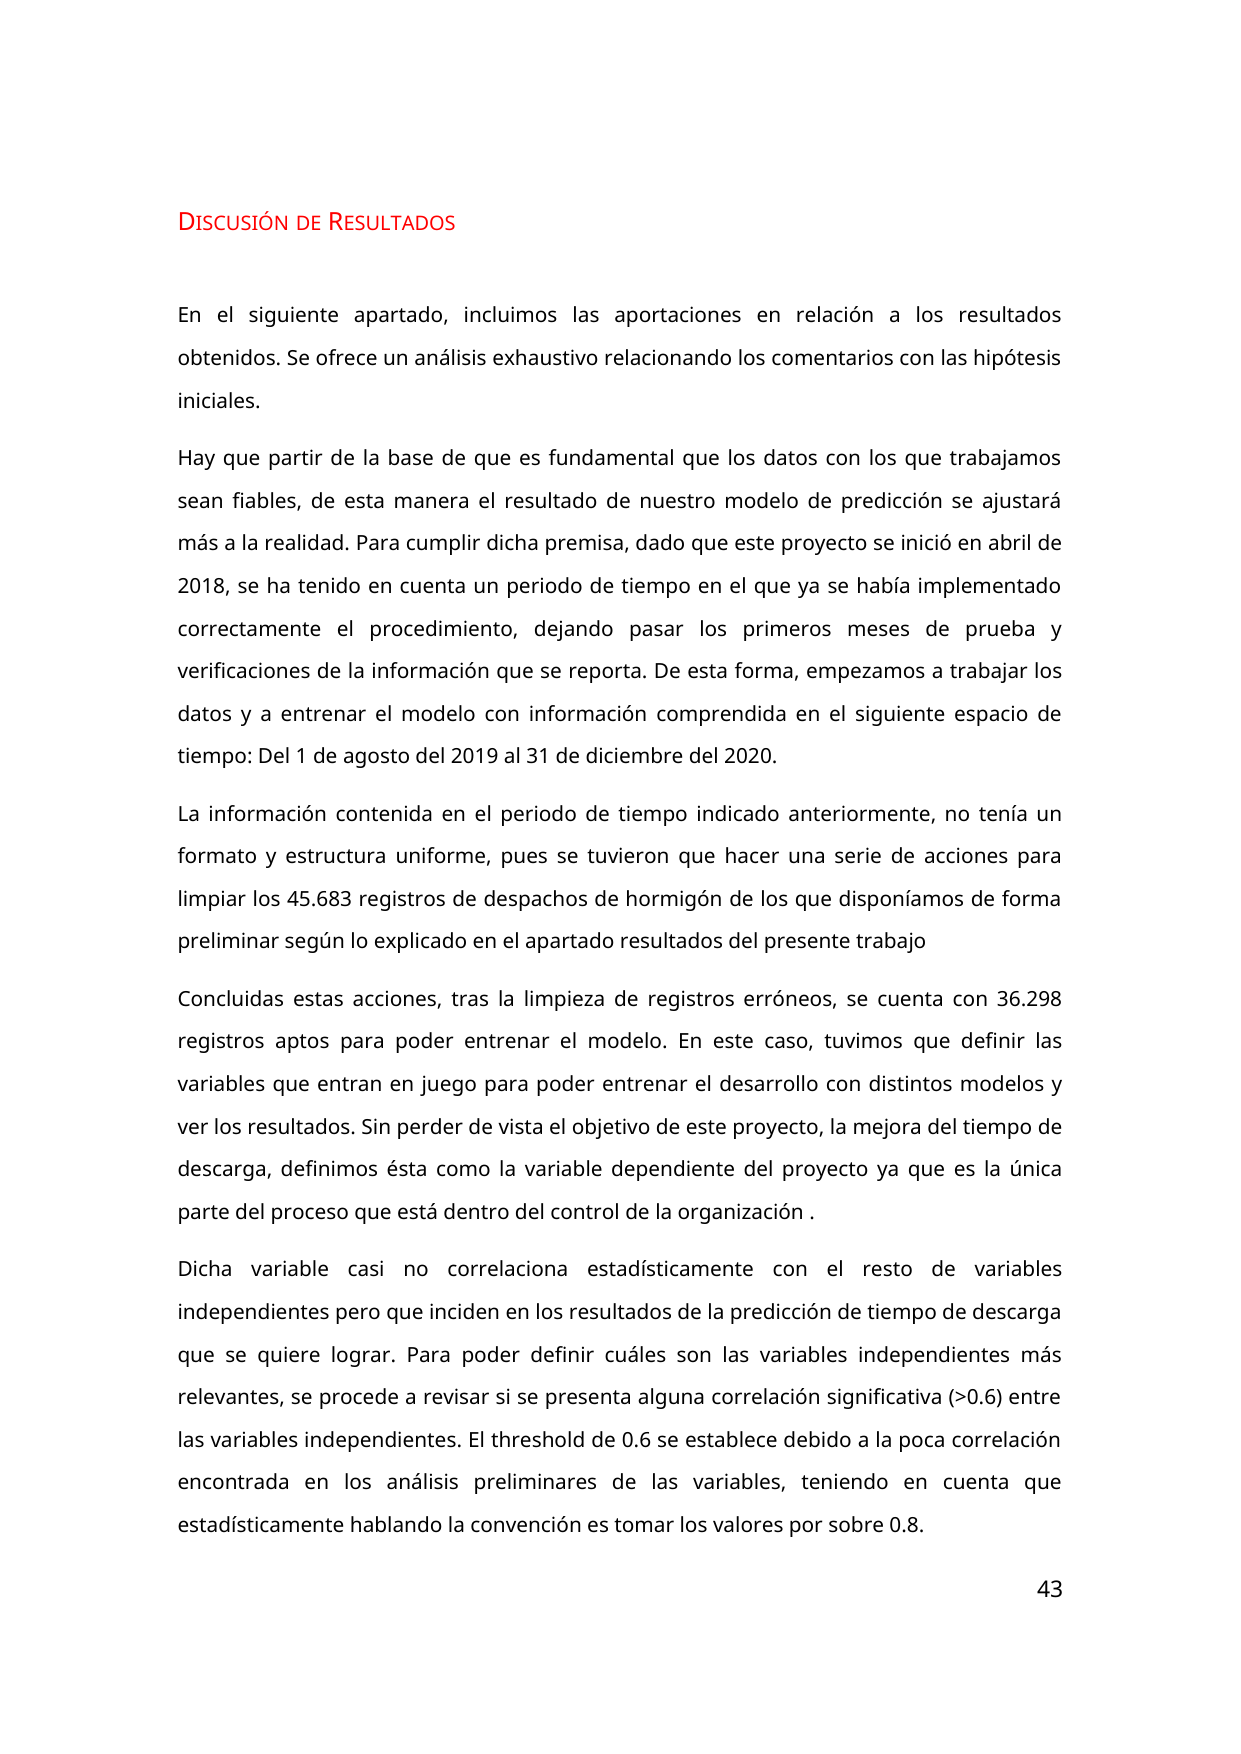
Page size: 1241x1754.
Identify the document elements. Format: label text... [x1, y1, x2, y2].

text En el siguiente apartado, incluimos las aportaciones en relación a los resultados obtenidos. Se ofrece un análisis exhaustivo relacionando los comentarios con las hipótesis iniciales. [177, 301, 1063, 414]
text La información contenida en el periodo de tiempo indicado anteriormente, no tenía un formato y estructura uniforme, pues se tuvieron que hacer una serie de acciones para limpiar los 45.683 registros de despachos de hormigón de los que disponíamos de forma preliminar según lo explicado en el apartado resultados del presente trabajo [177, 799, 1063, 955]
text Hay que partir de la base de que es fundamental que los datos con los que trabajamos sean fiables, de esta manera el resultado de nuestro modelo de predicción se ajustará más a la realidad. Para cumplir dicha premisa, dado que este proyecto se inició en abril de 2018, se ha tenido en cuenta un periodo de tiempo en el que ya se había implementado correctamente el procedimiento, dejando pasar los primeros meses de prueba y verificaciones de la información que se reporta. De esta forma, empezamos a trabajar los datos y a entrenar el modelo con información comprendida en el siguiente espacio de tiempo: Del 1 de agosto del 2019 al 31 de diciembre del 2020. [177, 443, 1063, 770]
title Discusión de Resultados [177, 203, 672, 238]
text Concluidas estas acciones, tras la limpieza de registros erróneos, se cuenta con 36.298 registros aptos para poder entrenar el modelo. En este caso, tuvimos que definir las variables que entran en juego para poder entrenar el desarrollo con distintos modelos y ver los resultados. Sin perder de vista el objetivo de este proyecto, la mejora del tiempo de descarga, definimos ésta como la variable dependiente del proyecto ya que es la única parte del proceso que está dentro del control de la organización . [177, 984, 1063, 1226]
text Dicha variable casi no correlaciona estadísticamente con el resto de variables independientes pero que inciden en los resultados de la predicción de tiempo de descarga que se quiere lograr. Para poder definir cuáles son las variables independientes más relevantes, se procede a revisar si se presenta alguna correlación significativa (>0.6) entre las variables independientes. El threshold de 0.6 se establece debido a la poca correlación encontrada en los análisis preliminares de las variables, teniendo en cuenta que estadísticamente hablando la convención es tomar los valores por sobre 0.8. [177, 1254, 1063, 1538]
